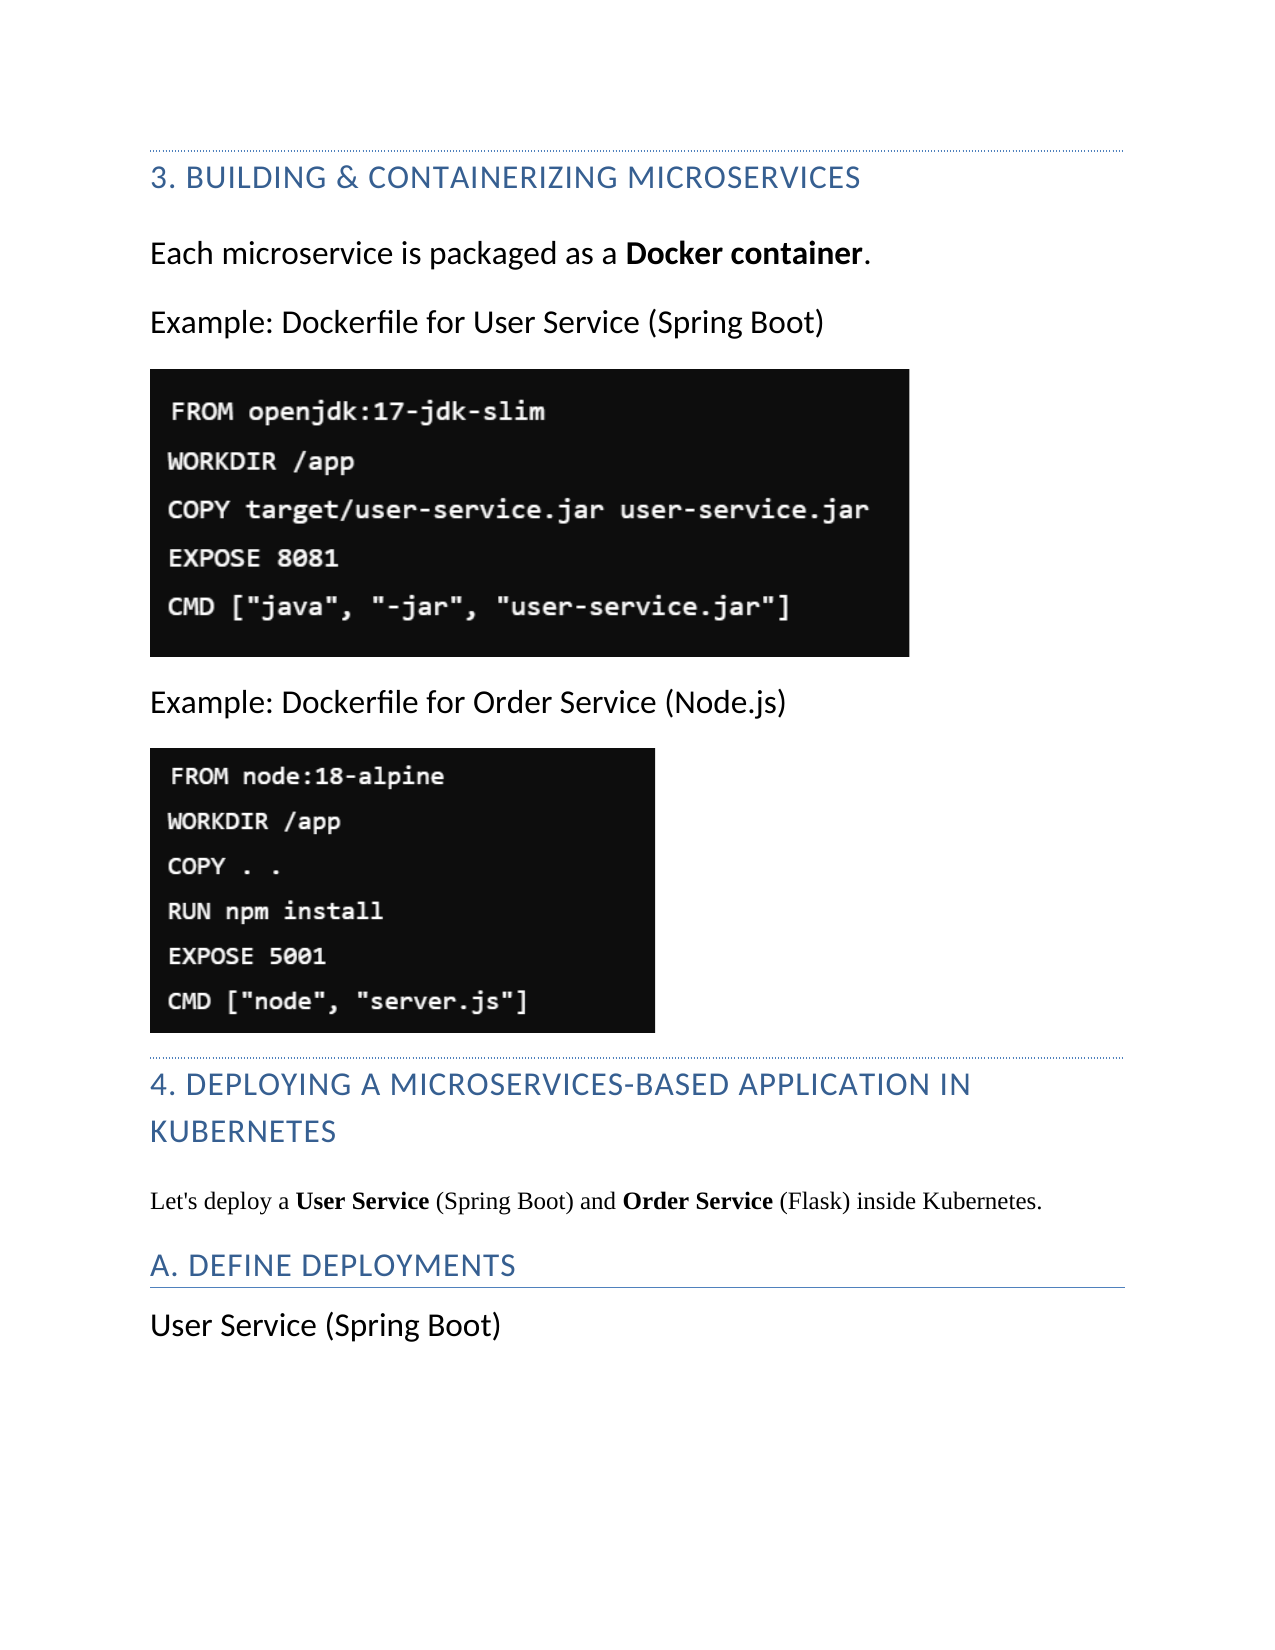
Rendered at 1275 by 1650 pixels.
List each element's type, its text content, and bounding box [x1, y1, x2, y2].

text Let's deploy a User Service (Spring Boot) and Order Service (Flask) inside Kubernetes. [150, 1186, 1125, 1214]
text User Service (Spring Boot) [150, 1304, 1125, 1345]
text Example: Dockerfile for User Service (Spring Boot) [150, 302, 1125, 342]
subtitle A. Define Deployments [150, 1244, 1125, 1287]
text Example: Dockerfile for Order Service (Node.js) [150, 681, 1125, 722]
text Each microservice is packaged as a Docker container. [150, 232, 1125, 272]
subtitle 4. Deploying a Microservices-Based Application in Kubernetes [150, 1057, 1125, 1151]
picture [150, 748, 656, 1033]
picture [150, 369, 910, 657]
subtitle 3. Building & Containerizing Microservices [150, 150, 1125, 196]
